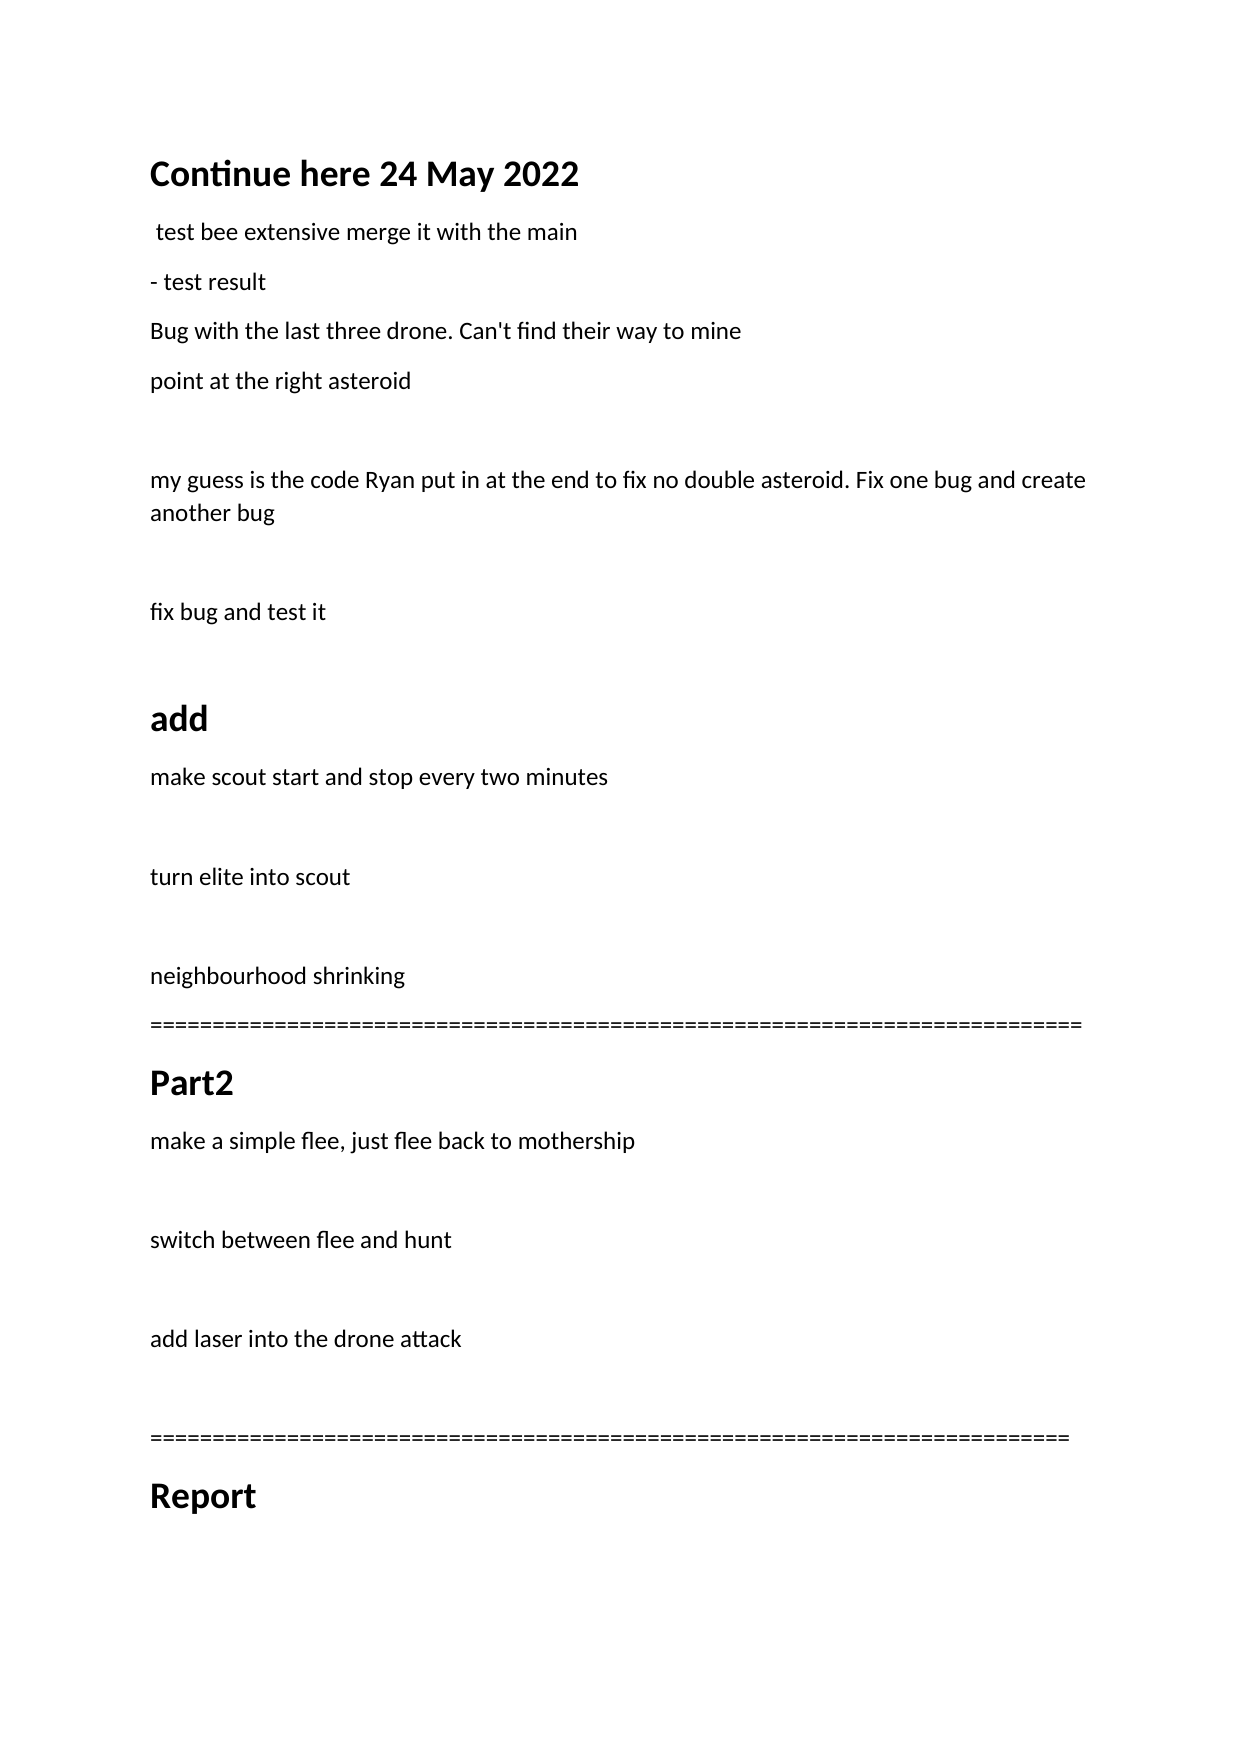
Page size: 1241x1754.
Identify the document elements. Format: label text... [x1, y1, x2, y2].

text Bug with the last three drone. Can't find their way to mine [150, 315, 1090, 346]
text ========================================================================== [150, 1423, 1090, 1453]
text make scout start and stop every two minutes [150, 761, 1090, 792]
text turn elite into scout [150, 861, 1090, 891]
text Continue here 24 May 2022 [150, 150, 1090, 196]
text - test result [150, 266, 1090, 296]
text test bee extensive merge it with the main [150, 216, 1090, 247]
text my guess is the code Ryan put in at the end to fix no double asteroid. Fix one bug and create another bug [150, 464, 1090, 527]
text =========================================================================== [150, 1009, 1090, 1040]
text neighbourhood shrinking [150, 960, 1090, 990]
text point at the right asteroid [150, 365, 1090, 395]
text add [150, 695, 1090, 741]
text switch between flee and hunt [150, 1224, 1090, 1255]
text Part2 [150, 1059, 1090, 1105]
text make a simple flee, just flee back to mothership [150, 1125, 1090, 1156]
text fix bug and test it [150, 596, 1090, 627]
text Report [150, 1472, 1090, 1518]
text add laser into the drone attack [150, 1323, 1090, 1354]
